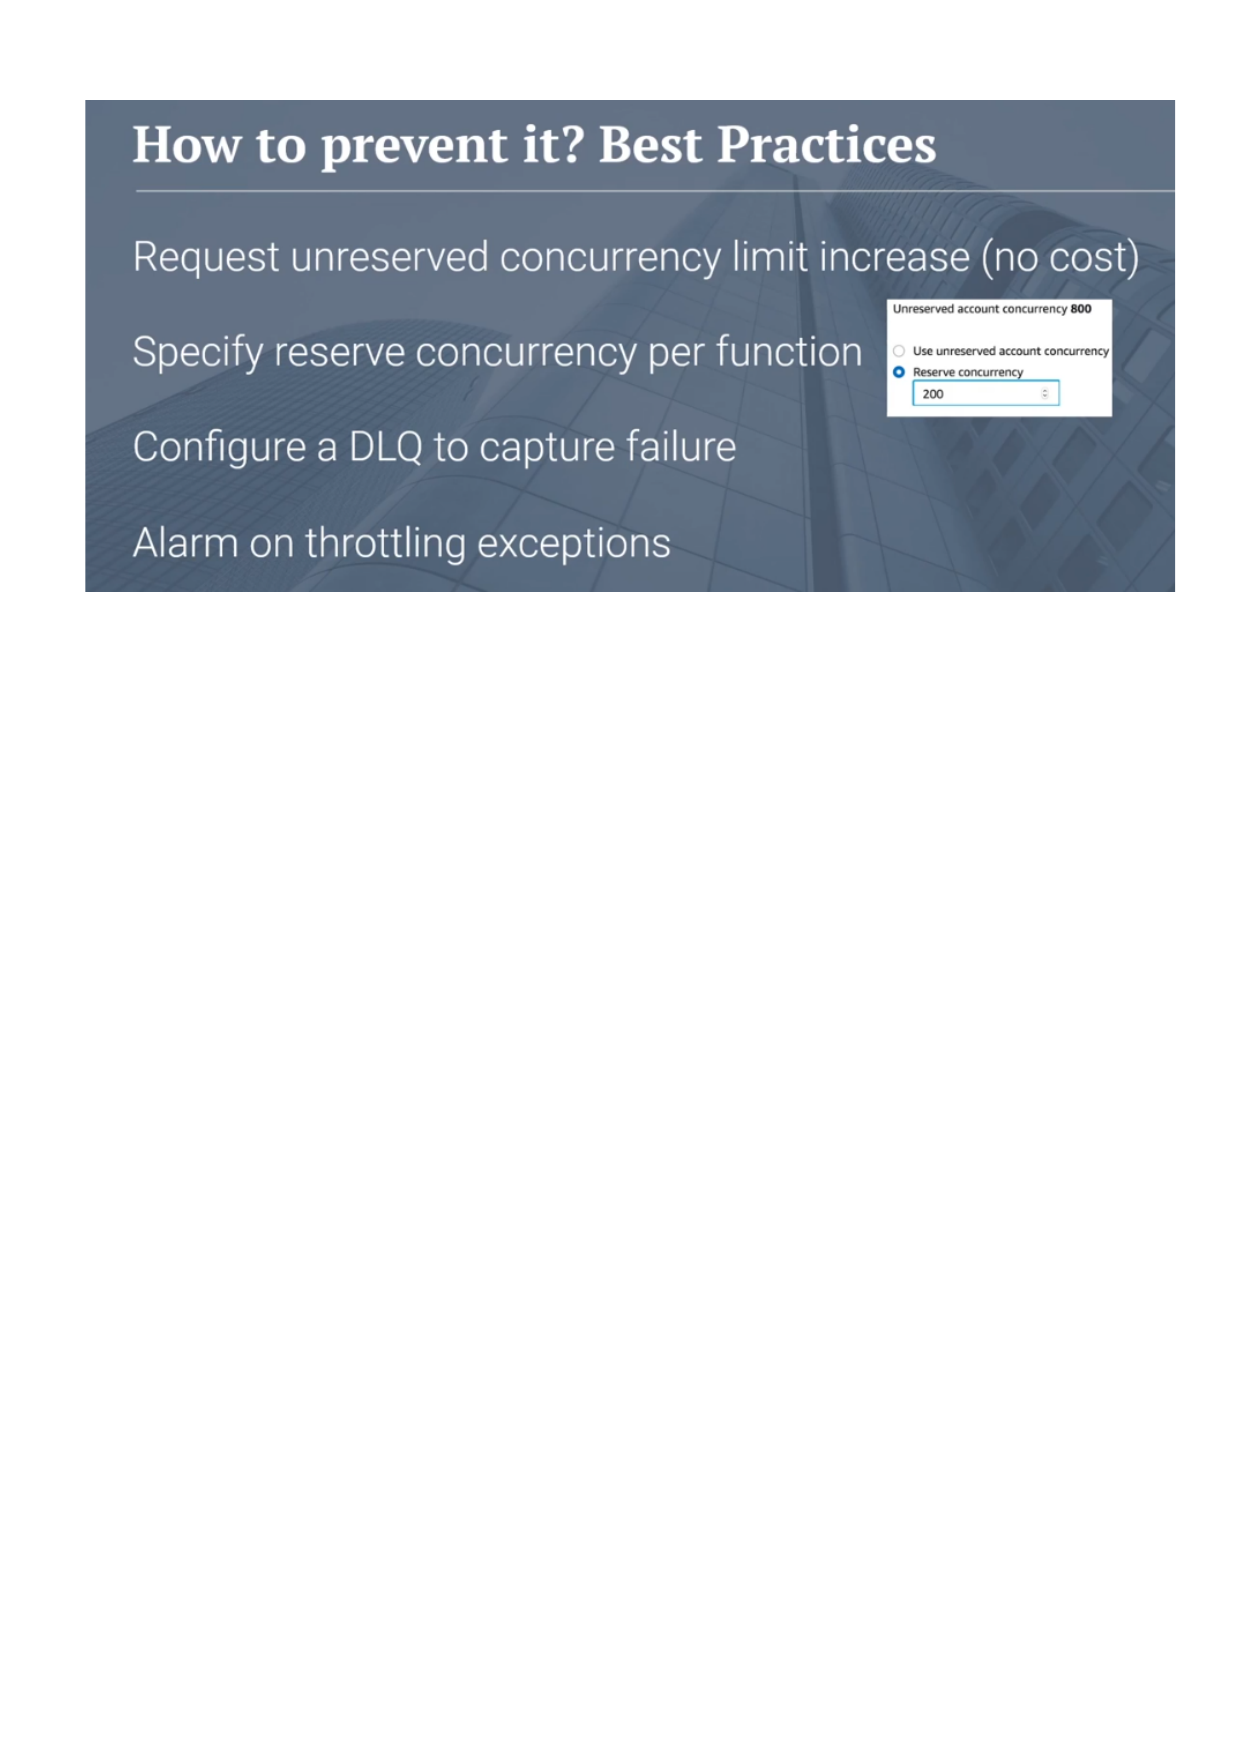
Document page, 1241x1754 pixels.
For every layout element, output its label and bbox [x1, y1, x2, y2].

picture [85, 100, 1175, 592]
